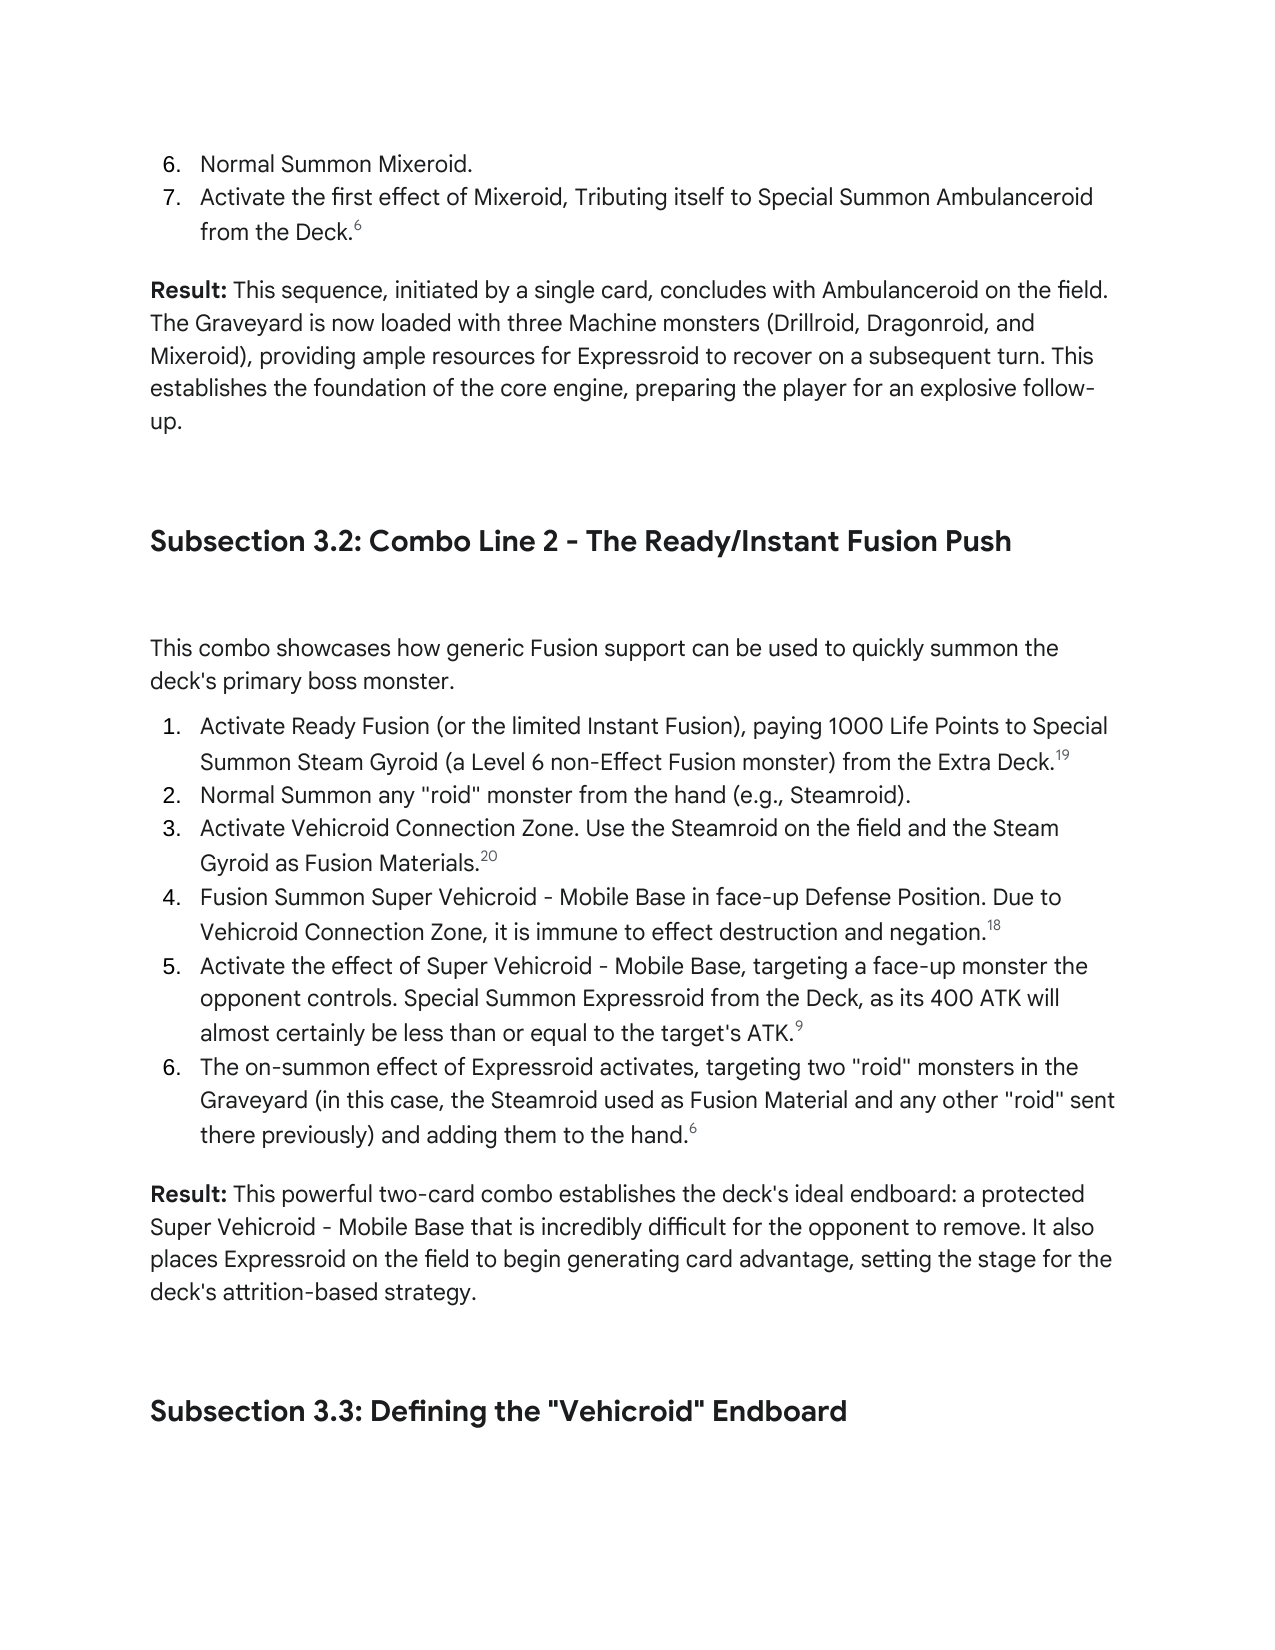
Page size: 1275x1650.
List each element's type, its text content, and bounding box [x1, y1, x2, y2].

text Result: This sequence, initiated by a single card, concludes with Ambulanceroid on the field. The Graveyard is now loaded with three Machine monsters (Drillroid, Dragonroid, and Mixeroid), providing ample resources for Expressroid to recover on a subsequent turn. This establishes the foundation of the core engine, preparing the player for an explosive follow-up. [150, 277, 1125, 436]
text Result: This powerful two-card combo establishes the deck's ideal endboard: a protected Super Vehicroid - Mobile Base that is incredibly difficult for the opponent to remove. It also places Expressroid on the field to begin generating card advantage, setting the stage for the deck's attrition-based strategy. [150, 1180, 1125, 1307]
text This combo showcases how generic Fusion support can be used to quickly summon the deck's primary boss monster. [150, 635, 1125, 696]
list Normal Summon any "roid" monster from the hand (e.g., Steamroid). [162, 781, 1125, 810]
list Fusion Summon Super Vehicroid - Mobile Base in face-up Defense Position. Due to Vehicroid Connection Zone, it is immune to effect destruction and negation.18 [162, 883, 1125, 947]
list Activate the first effect of Mixeroid, Tributing itself to Special Summon Ambulanceroid from the Deck.6 [162, 183, 1125, 247]
list Activate Ready Fusion (or the limited Instant Fusion), paying 1000 Life Points to Special Summon Steam Gyroid (a Level 6 non-Effect Fusion monster) from the Extra Deck.19 [162, 713, 1125, 777]
list Normal Summon Mixeroid. [162, 150, 1125, 179]
list Activate Vehicroid Connection Zone. Use the Steamroid on the field and the Steam Gyroid as Fusion Materials.20 [162, 814, 1125, 879]
list The on-summon effect of Expressroid activates, targeting two "roid" monsters in the Graveyard (in this case, the Steamroid used as Fusion Material and any other "roid" sent there previously) and adding them to the hand.6 [162, 1053, 1125, 1151]
subtitle Subsection 3.2: Combo Line 2 - The Ready/Instant Fusion Push [150, 523, 1125, 559]
list Activate the effect of Super Vehicroid - Mobile Base, targeting a face-up monster the opponent controls. Special Summon Expressroid from the Deck, as its 400 ATK will almost certainly be less than or equal to the target's ATK.9 [162, 952, 1125, 1049]
subtitle Subsection 3.3: Defining the "Vehicroid" Endboard [150, 1393, 1125, 1430]
